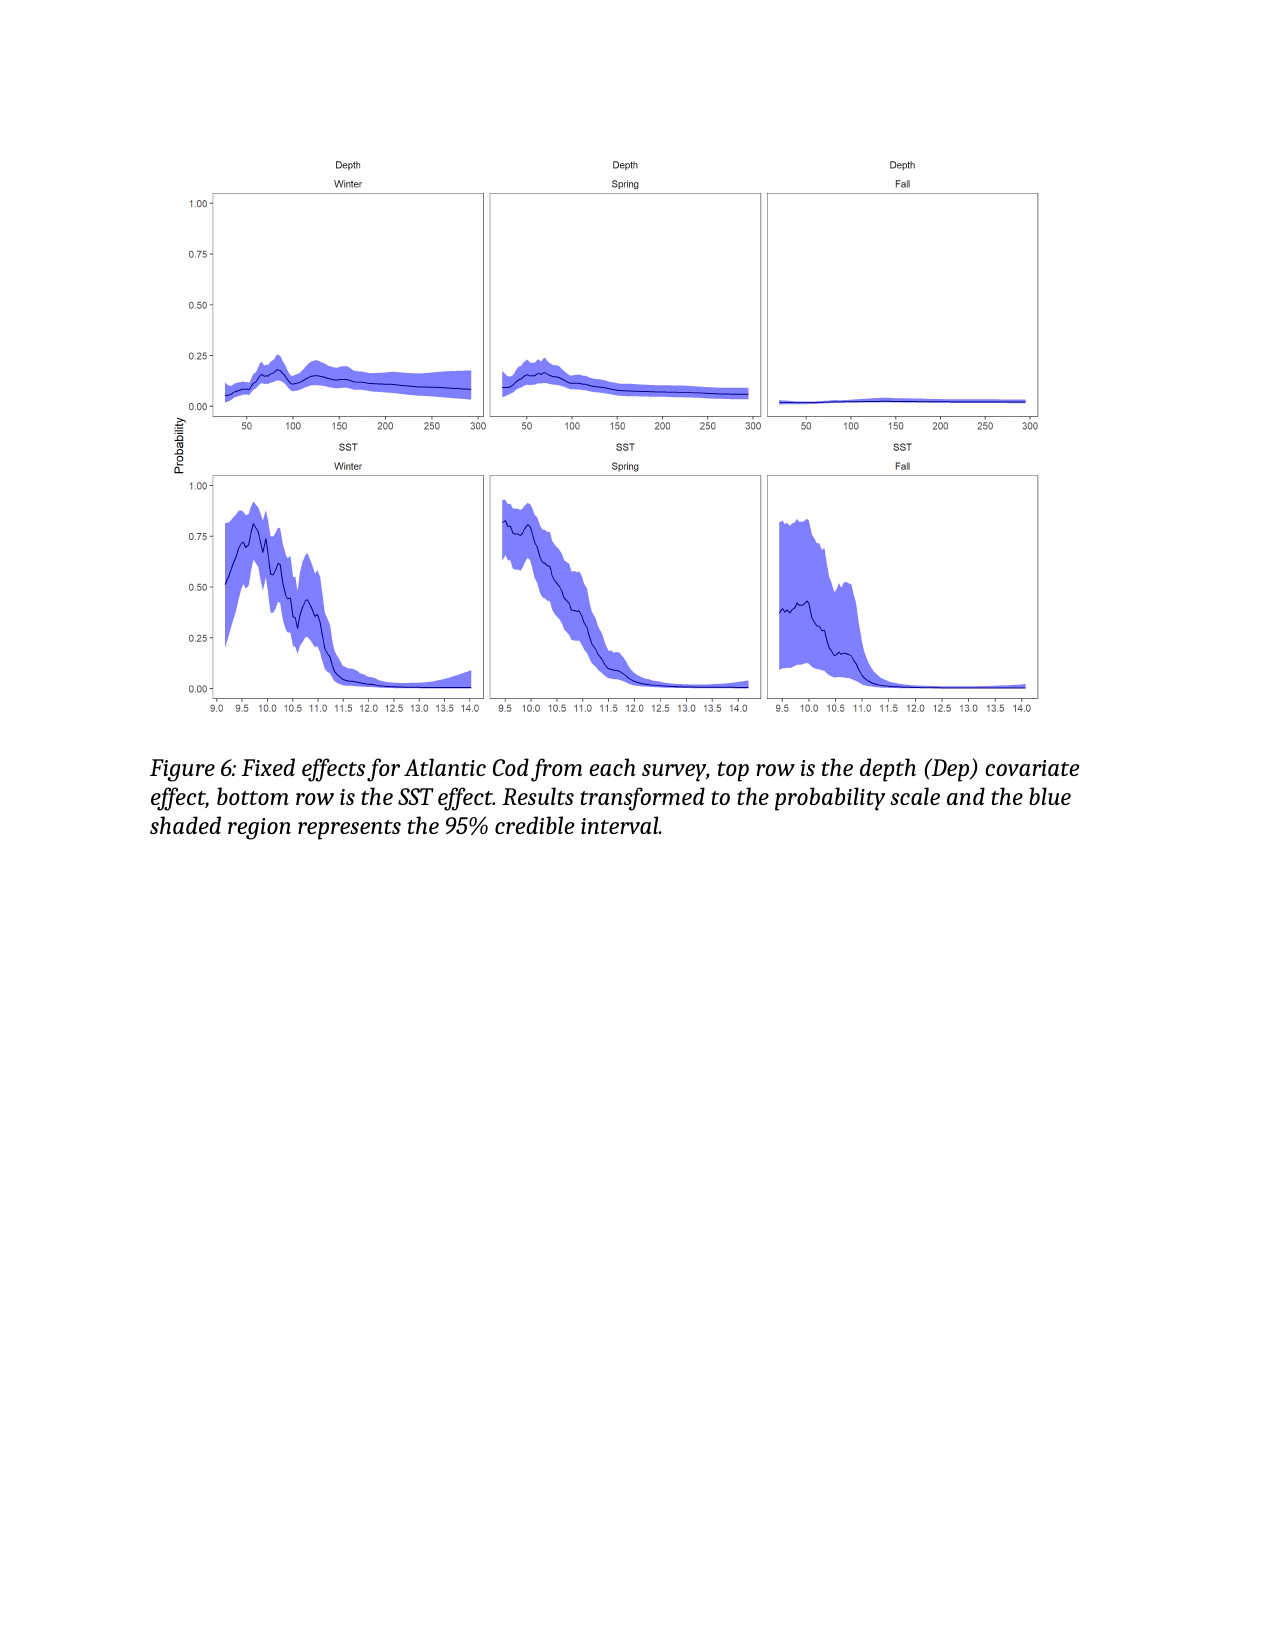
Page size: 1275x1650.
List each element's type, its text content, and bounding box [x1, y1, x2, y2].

picture [168, 150, 1044, 734]
text Figure 6: Fixed effects for Atlantic Cod from each survey, top row is the depth (Dep) covariate effect, bottom row is the SST effect. Results transformed to the probability scale and the blue shaded region represents the 95% credible interval. [150, 754, 1125, 840]
